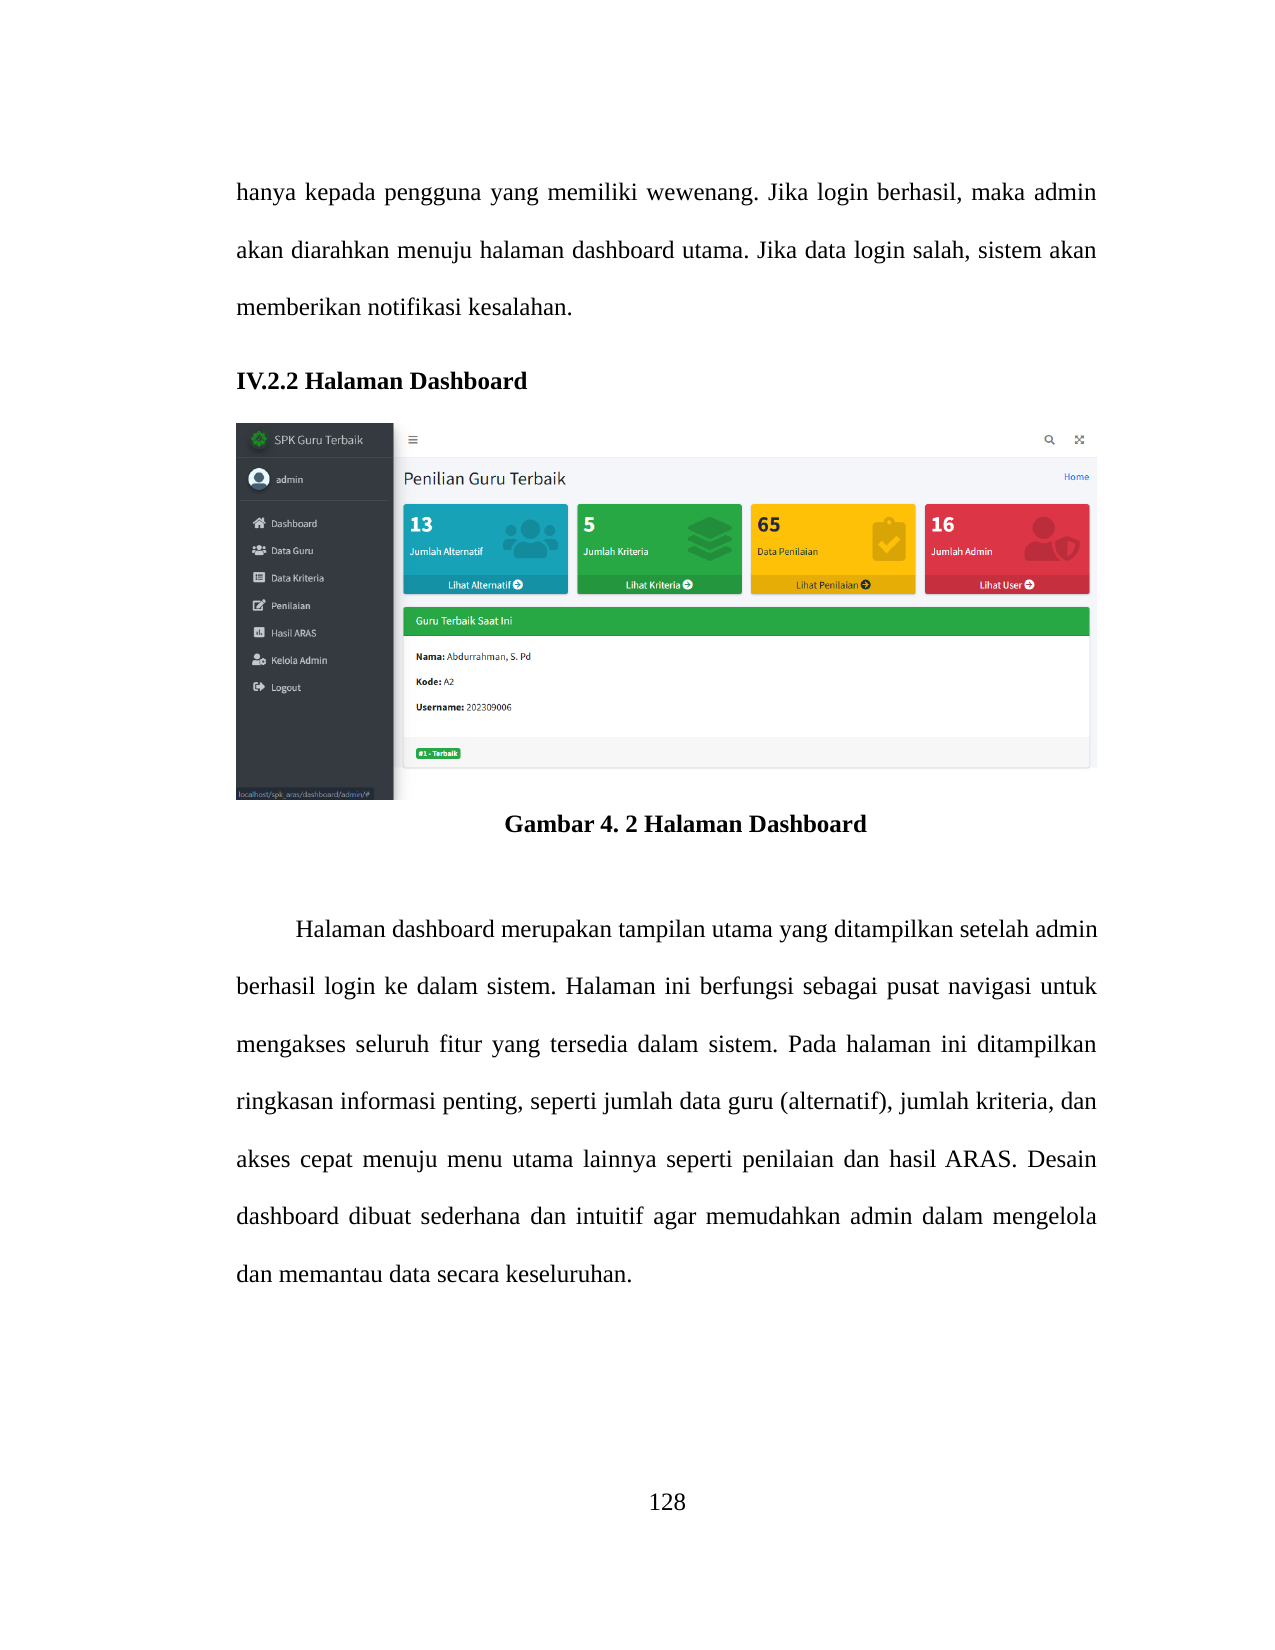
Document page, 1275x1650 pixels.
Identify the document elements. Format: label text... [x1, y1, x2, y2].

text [236, 177, 1098, 321]
picture [236, 423, 1098, 800]
subtitle Halaman Dashboard [236, 366, 1098, 395]
text Halaman dashboard merupakan tampilan utama yang ditampilkan setelah admin berhasil login ke dalam sistem. Halaman ini berfungsi sebagai pusat navigasi untuk mengakses seluruh fitur yang tersedia dalam sistem. Pada halaman ini ditampilkan ringkasan informasi penting, seperti jumlah data guru (alternatif), jumlah kriteria, dan akses cepat menuju menu utama lainnya seperti penilaian dan hasil ARAS. Desain dashboard dibuat sederhana dan intuitif agar memudahkan admin dalam mengelola dan memantau data secara keseluruhan. [236, 914, 1098, 1288]
